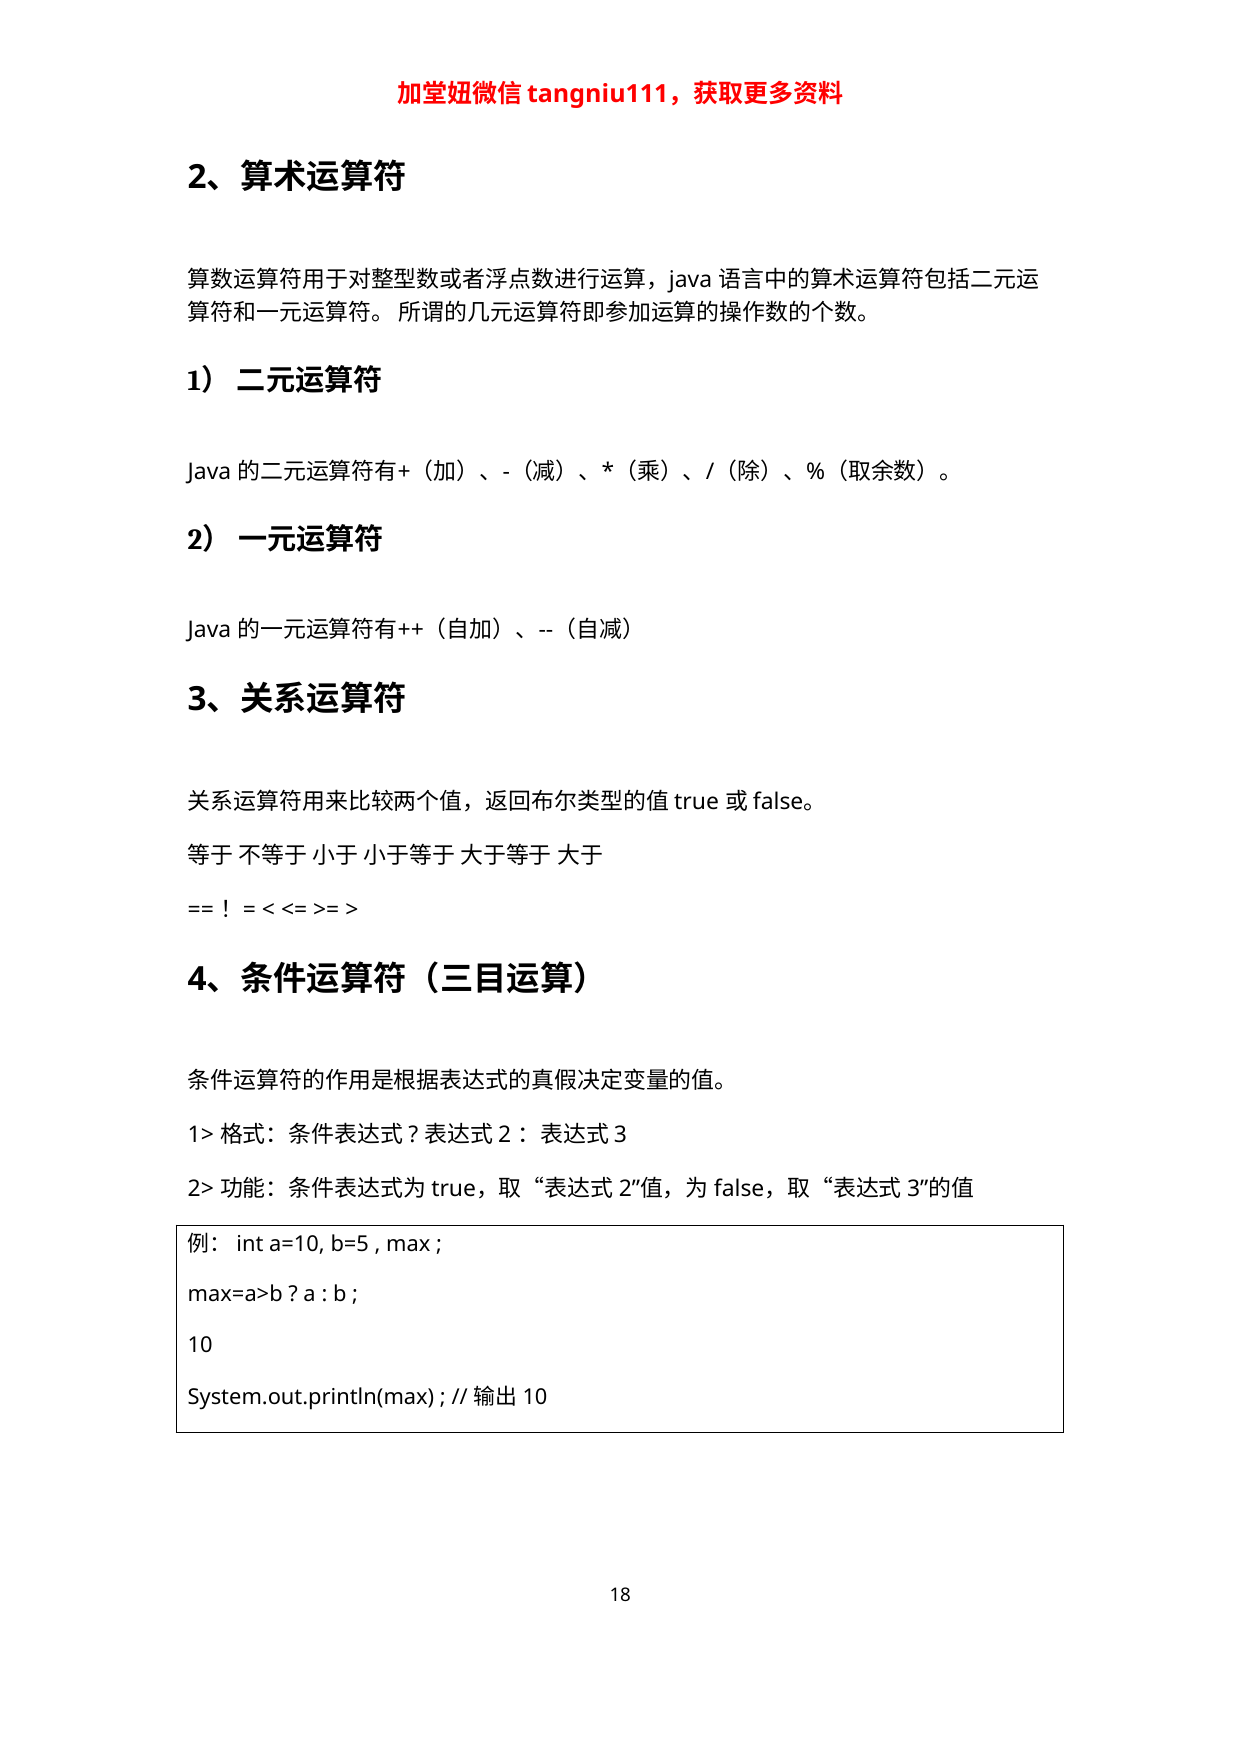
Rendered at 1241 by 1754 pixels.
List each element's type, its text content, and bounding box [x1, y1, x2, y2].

text 等于 不等于 小于 小于等于 大于等于 大于 [187, 837, 1053, 870]
text 条件运算符的作用是根据表达式的真假决定变量的值。 [187, 1062, 1053, 1095]
text == ！= < <= >= > [187, 891, 1053, 924]
subtitle 3、关系运算符 [187, 672, 1053, 720]
text 2> 功能：条件表达式为 true，取“表达式 2”值，为 false，取“表达式 3”的值 [187, 1170, 1053, 1204]
text Java 的二元运算符有+（加）、-（减）、*（乘）、/（除）、%（取余数）。 [187, 453, 1053, 486]
subtitle 2） 一元运算符 [187, 515, 1053, 557]
subtitle 2、算术运算符 [187, 150, 1053, 198]
text Java 的一元运算符有++（自加）、--（自减） [187, 611, 1053, 645]
subtitle 1） 二元运算符 [187, 357, 1053, 399]
text 关系运算符用来比较两个值，返回布尔类型的值 true 或 false。 [187, 783, 1053, 816]
subtitle 4、条件运算符（三目运算） [187, 951, 1053, 1000]
text 算数运算符用于对整型数或者浮点数进行运算，java 语言中的算术运算符包括二元运算符和一元运算符。 所谓的几元运算符即参加运算的操作数的个数。 [187, 261, 1053, 327]
text 1> 格式：条件表达式 ? 表达式 2 ：表达式 3 [187, 1116, 1053, 1149]
table_header 例： int a=10, b=5 , max ; max=a>b ? a : b ; 10 System.out.println(max) ; // 输出 10 [177, 1226, 1063, 1432]
